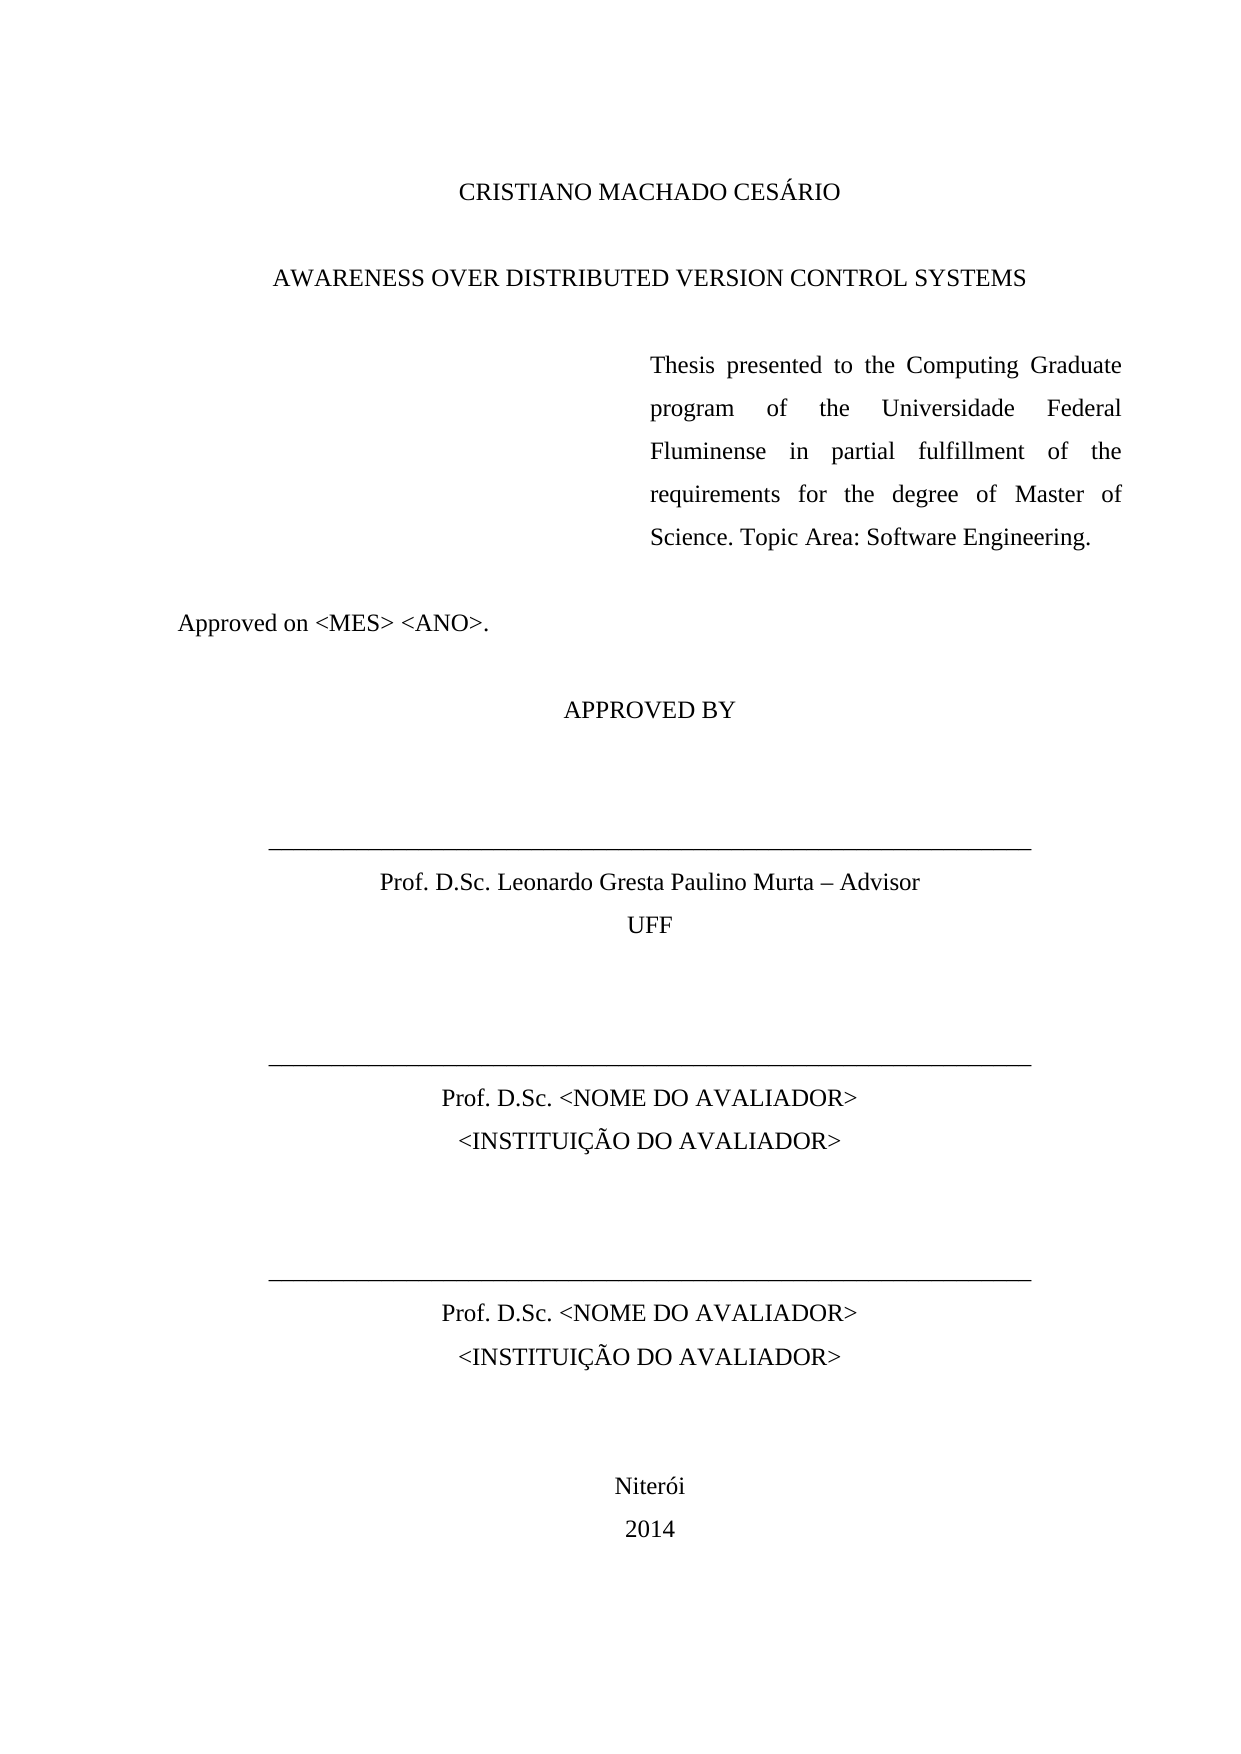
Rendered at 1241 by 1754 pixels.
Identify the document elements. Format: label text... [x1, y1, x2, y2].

text <INSTITUIÇÃO DO AVALIADOR> [177, 1126, 1122, 1155]
text _____________________________________________________________ [177, 1255, 1122, 1284]
text Approved on <MES> <ANO>. [177, 608, 1122, 637]
text Prof. D.Sc. <NOME DO AVALIADOR> [177, 1083, 1122, 1112]
text Prof. D.Sc. <NOME DO AVALIADOR> [177, 1298, 1122, 1327]
text APPROVED BY [177, 695, 1122, 723]
text <INSTITUIÇÃO DO AVALIADOR> [177, 1342, 1122, 1370]
text Niterói [177, 1471, 1122, 1500]
text presented to the Computing Graduate program of the Universidade Federal Fluminense in partial fulfillment of the requirements for the degree of . Topic Area: . [650, 350, 1122, 551]
text _____________________________________________________________ [177, 824, 1122, 853]
text 2014 [177, 1514, 1122, 1543]
text Prof. D.Sc. Leonardo Gresta Paulino Murta – Advisor [177, 867, 1122, 896]
text _____________________________________________________________ [177, 1040, 1122, 1068]
text UFF [177, 910, 1122, 939]
